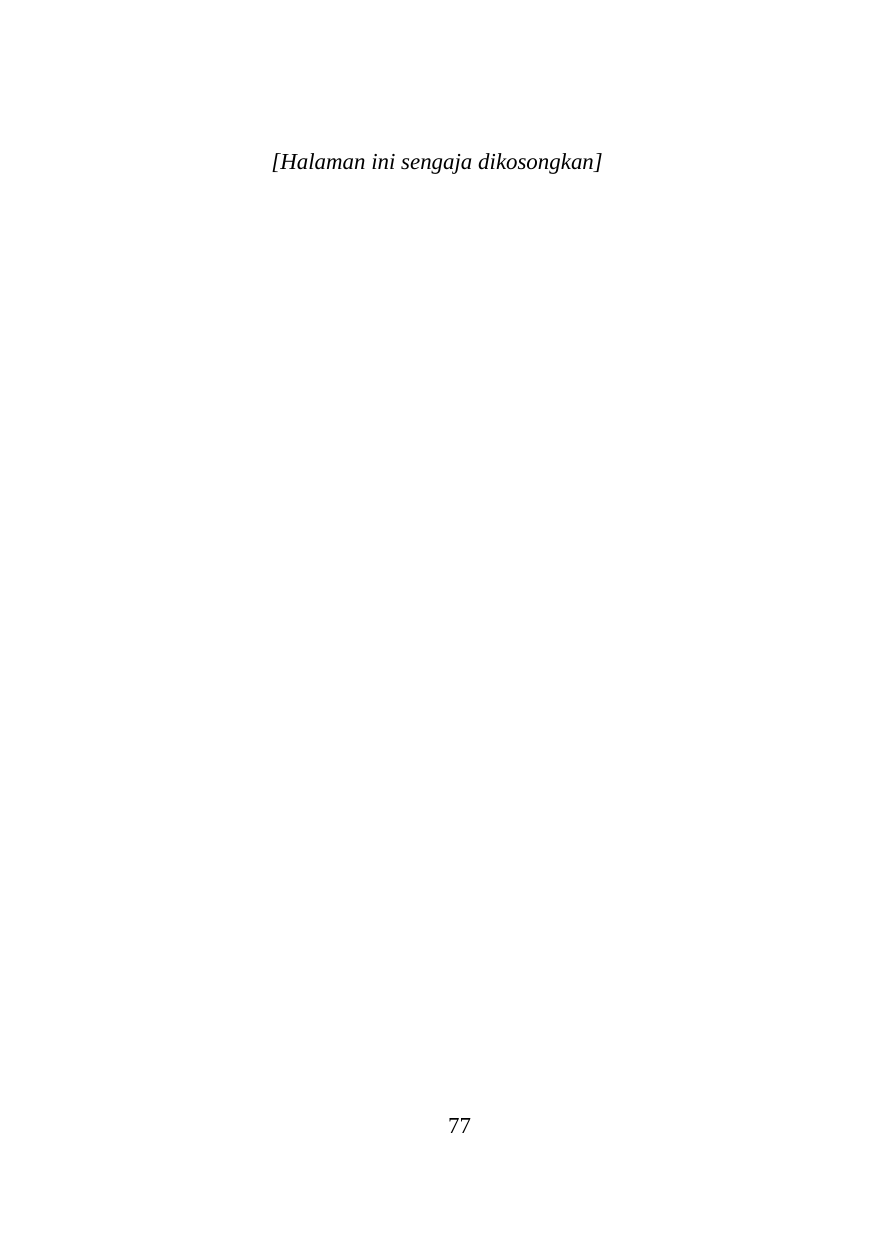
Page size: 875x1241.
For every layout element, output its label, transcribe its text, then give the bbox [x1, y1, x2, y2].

text [Halaman ini sengaja dikosongkan] [118, 148, 756, 174]
